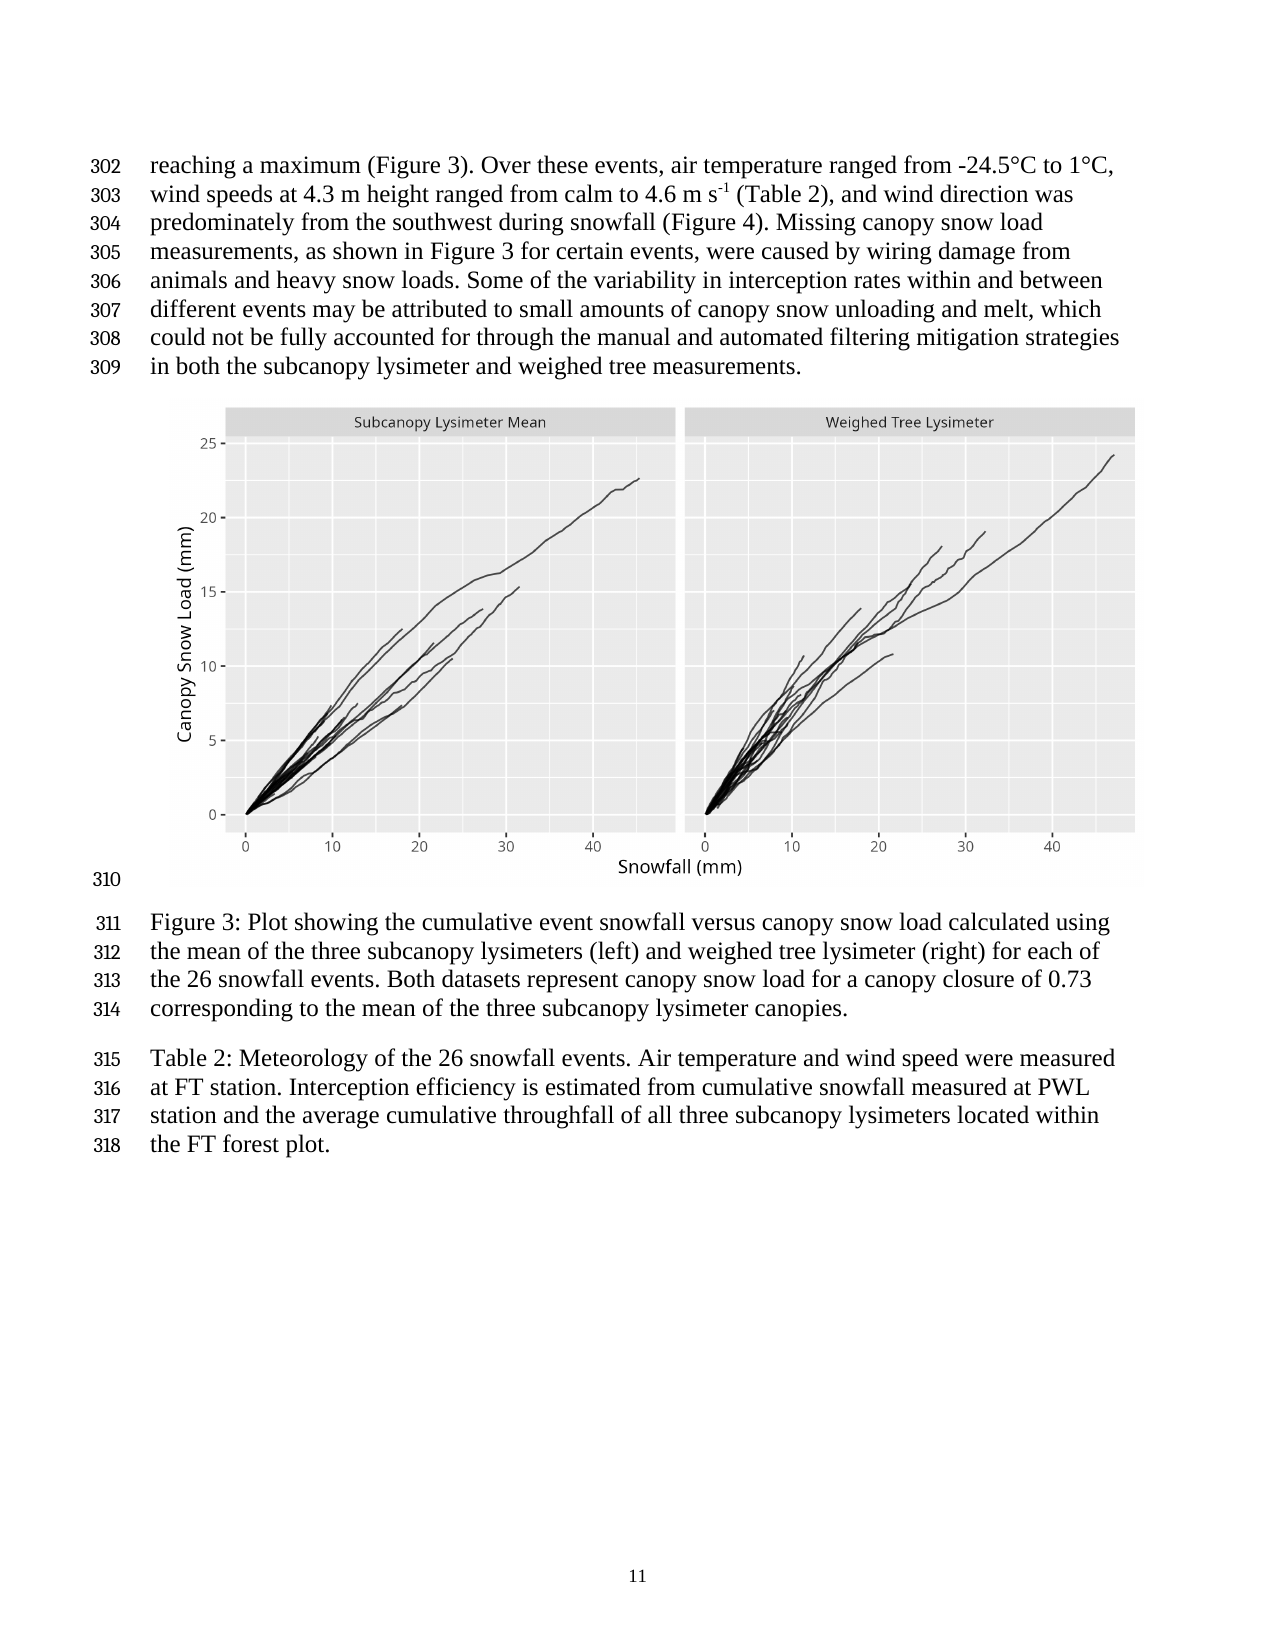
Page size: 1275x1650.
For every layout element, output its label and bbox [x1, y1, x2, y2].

picture [168, 398, 1144, 887]
text [150, 150, 1125, 380]
